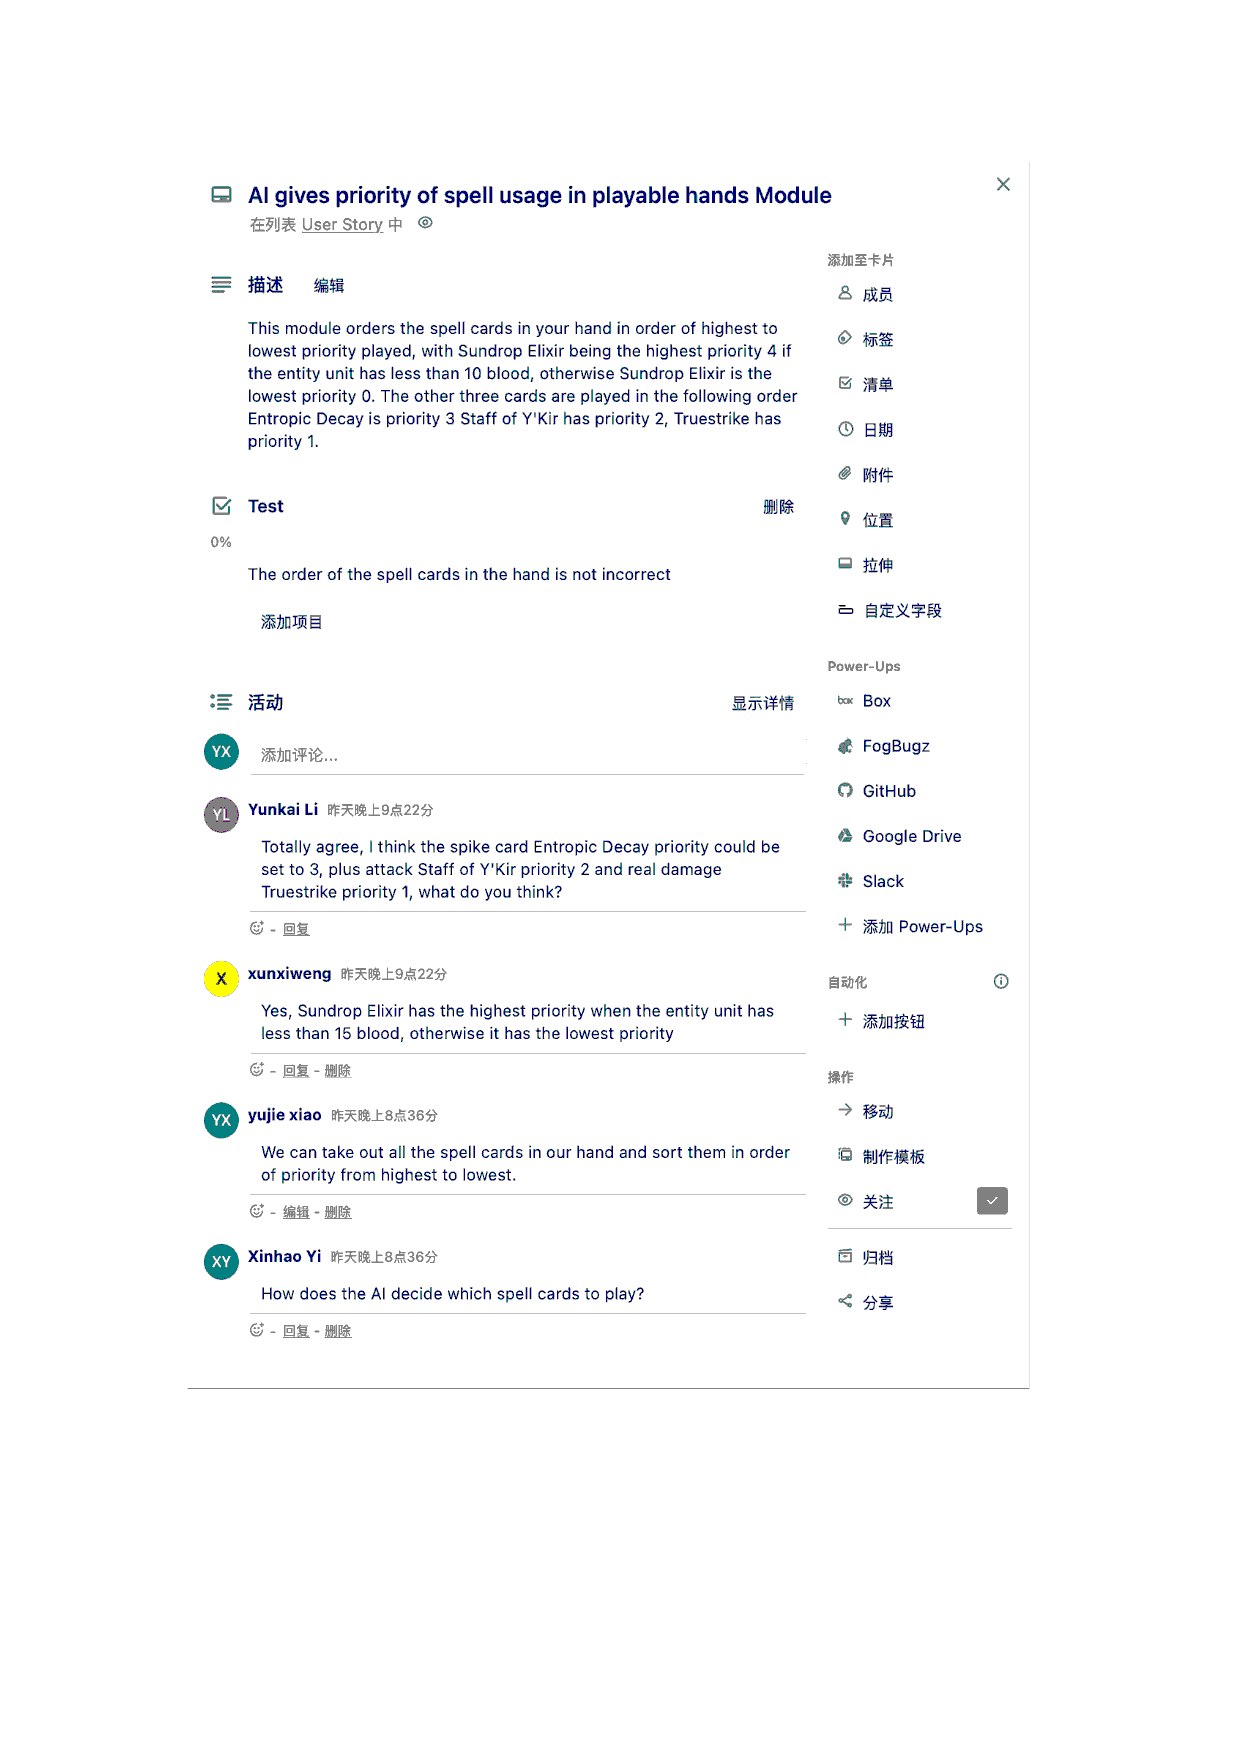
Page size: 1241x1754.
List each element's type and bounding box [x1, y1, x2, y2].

picture [187, 162, 1030, 1389]
